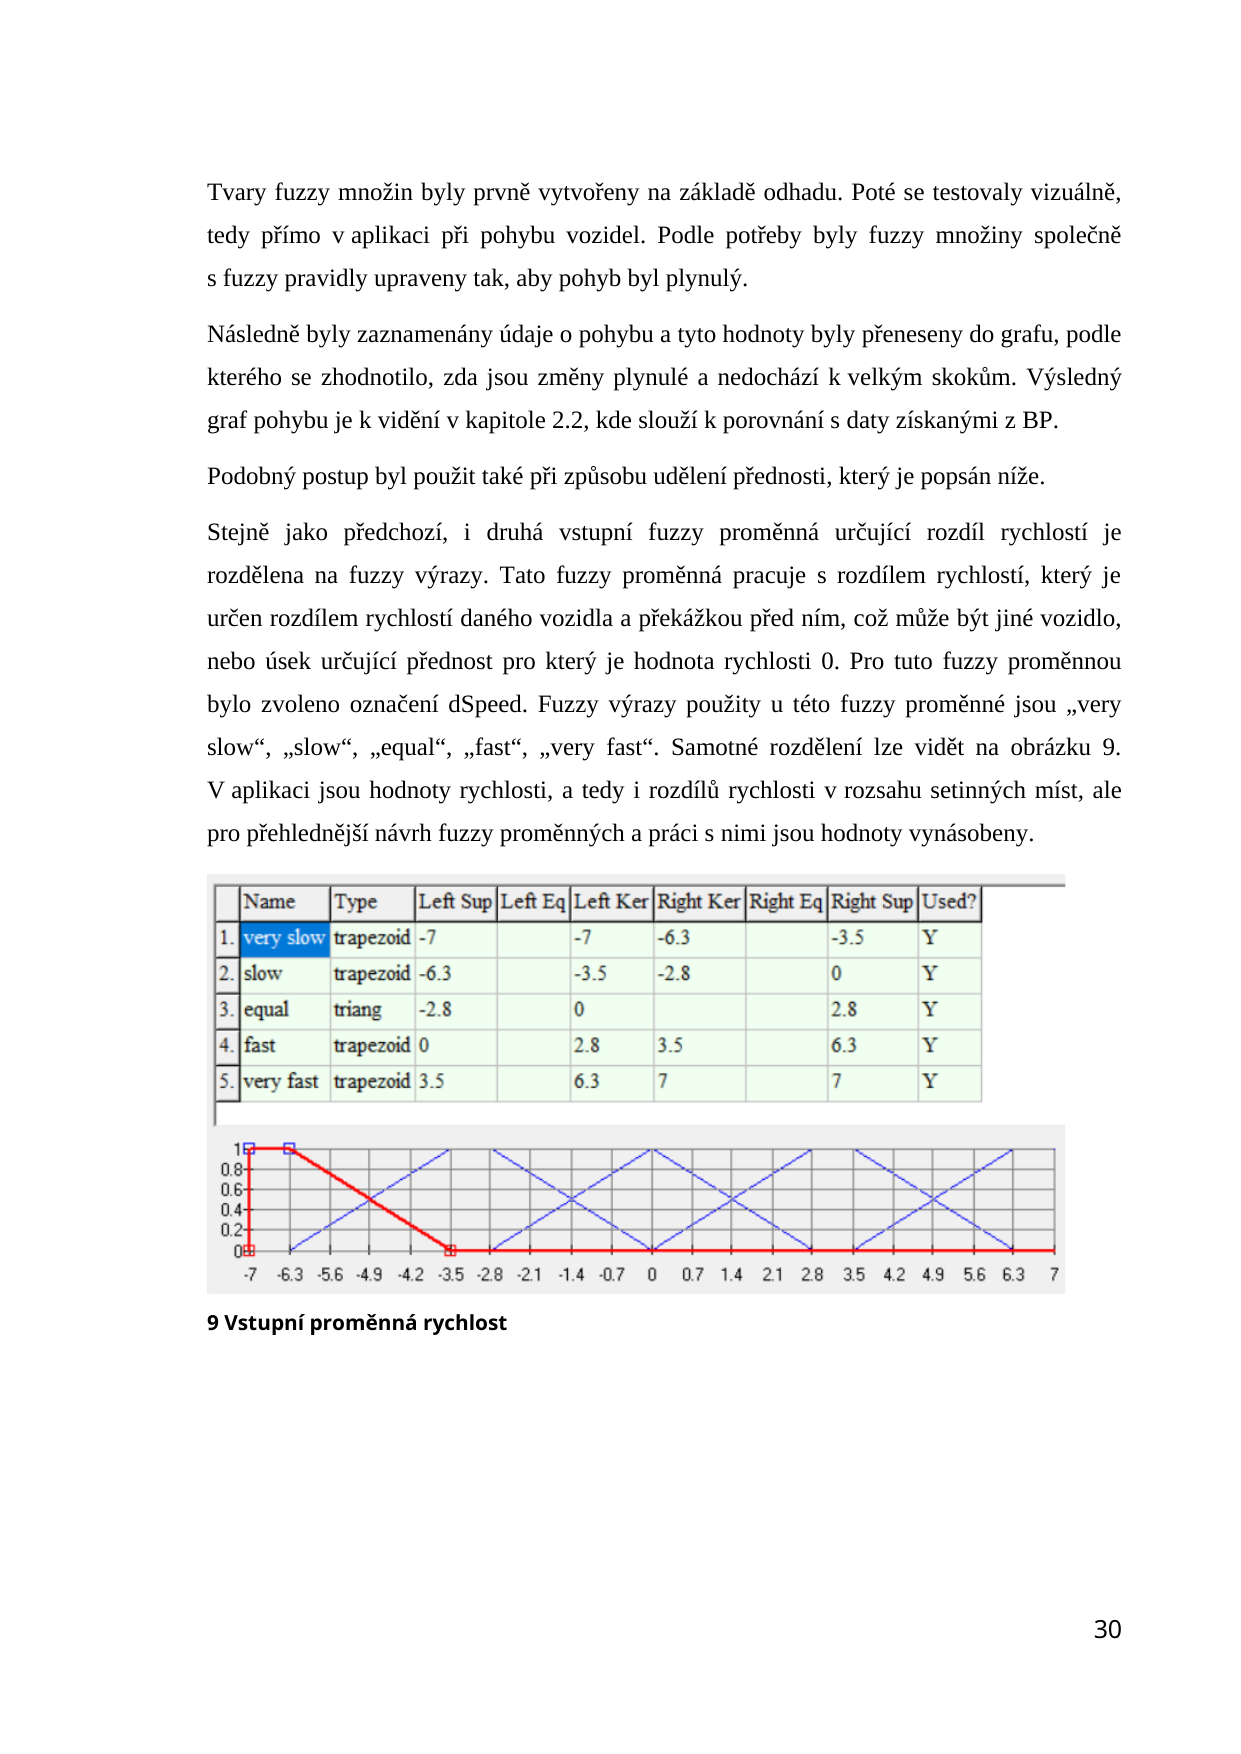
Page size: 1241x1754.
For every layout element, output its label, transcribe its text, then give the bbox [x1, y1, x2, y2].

text Následně byly zaznamenány údaje o pohybu a tyto hodnoty byly přeneseny do grafu, podle kterého se zhodnotilo, zda jsou změny plynulé a nedochází k velkým skokům. Výsledný graf pohybu je k vidění v kapitole 2.2, kde slouží k porovnání s daty získanými z BP. [207, 319, 1122, 434]
text Stejně jako předchozí, i druhá vstupní fuzzy proměnná určující rozdíl rychlostí je rozdělena na fuzzy výrazy. Tato fuzzy proměnná pracuje s rozdílem rychlostí, který je určen rozdílem rychlostí daného vozidla a překážkou před ním, což může být jiné vozidlo, nebo úsek určující přednost pro který je hodnota rychlosti 0. Pro tuto fuzzy proměnnou bylo zvoleno označení dSpeed. Fuzzy výrazy použity u této fuzzy proměnné jsou „very slow“, „slow“, „equal“, „fast“, „very fast“. Samotné rozdělení lze vidět na obrázku 9. V aplikaci jsou hodnoty rychlosti, a tedy i rozdílů rychlosti v rozsahu setinných míst, ale pro přehlednější návrh fuzzy proměnných a práci s nimi jsou hodnoty vynásobeny. [207, 517, 1122, 847]
text Tvary fuzzy množin byly prvně vytvořeny na základě odhadu. Poté se testovaly vizuálně, tedy přímo v aplikaci při pohybu vozidel. Podle potřeby byly fuzzy množiny společně s fuzzy pravidly upraveny tak, aby pohyb byl plynulý. [207, 177, 1122, 292]
picture [206, 874, 1066, 1294]
text Podobný postup byl použit také při způsobu udělení přednosti, který je popsán níže. [207, 461, 1122, 490]
text Vstupní proměnná rychlost [207, 1308, 1122, 1337]
